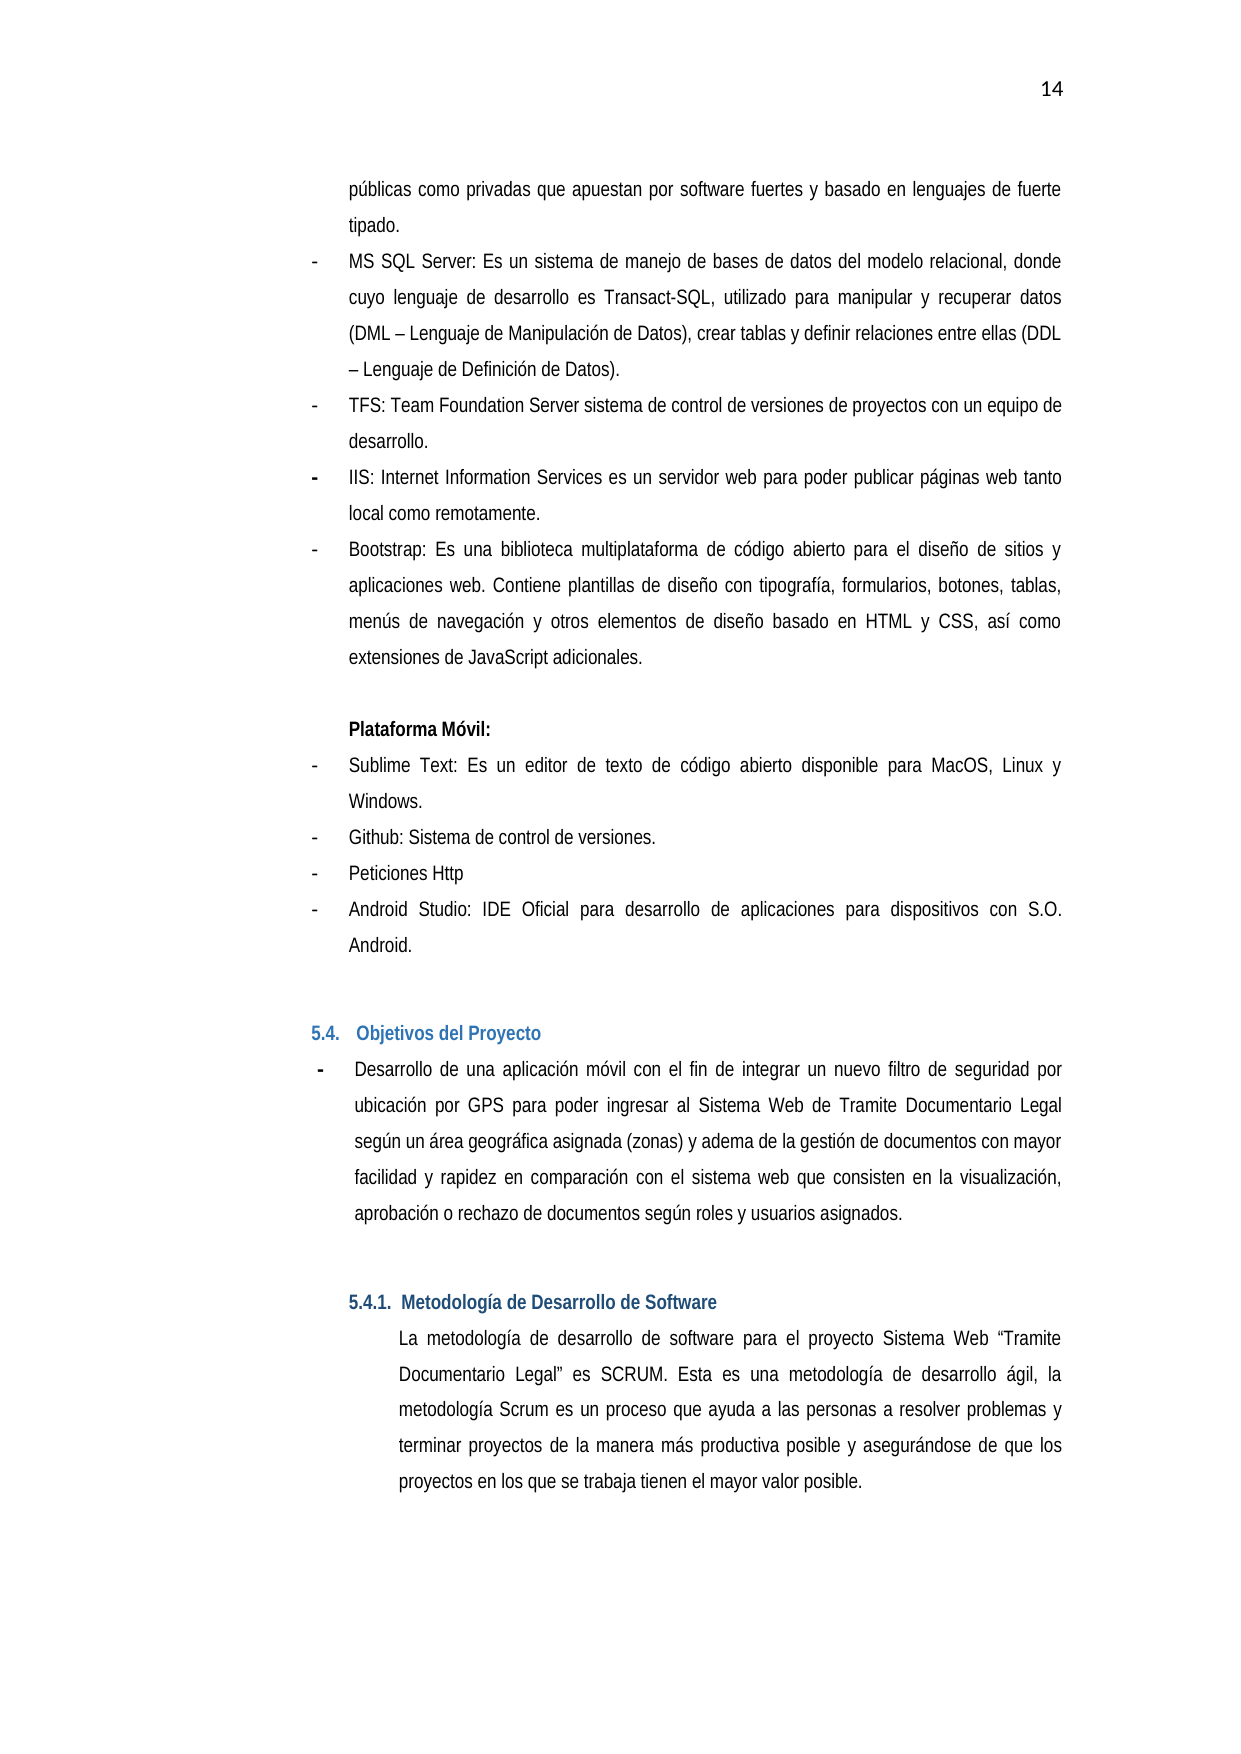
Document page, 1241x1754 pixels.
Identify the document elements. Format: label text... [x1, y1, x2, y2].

list Android Studio: IDE Oficial para desarrollo de aplicaciones para dispositivos con S.O. Android. [311, 897, 1063, 957]
list La metodología de desarrollo de software para el proyecto Sistema Web “Tramite Documentario Legal” es SCRUM. Esta es una metodología de desarrollo ágil, la metodología Scrum es un proceso que ayuda a las personas a resolver problemas y terminar proyectos de la manera más productiva posible y asegurándose de que los proyectos en los que se trabaja tienen el mayor valor posible. [399, 1326, 1063, 1493]
list Sublime Text: Es un editor de texto de código abierto disponible para MacOS, Linux y Windows. [311, 753, 1063, 813]
list Bootstrap: Es una biblioteca multiplataforma de código abierto para el diseño de sitios y aplicaciones web. Contiene plantillas de diseño con tipografía, formularios, botones, tablas, menús de navegación y otros elementos de diseño basado en HTML y CSS, así como extensiones de JavaScript adicionales. [311, 537, 1063, 669]
list Objetivos del Proyecto [311, 1021, 1063, 1045]
list Peticiones Http [311, 861, 1063, 885]
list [311, 177, 1063, 237]
list Desarrollo de una aplicación móvil con el fin de integrar un nuevo filtro de seguridad por ubicación por GPS para poder ingresar al Sistema Web de Tramite Documentario Legal según un área geográfica asignada (zonas) y adema de la gestión de documentos con mayor facilidad y rapidez en comparación con el sistema web que consisten en la visualización, aprobación o rechazo de documentos según roles y usuarios asignados. [317, 1057, 1063, 1225]
list MS SQL Server: Es un sistema de manejo de bases de datos del modelo relacional, donde cuyo lenguaje de desarrollo es Transact-SQL, utilizado para manipular y recuperar datos (DML – Lenguaje de Manipulación de Datos), crear tablas y definir relaciones entre ellas (DDL – Lenguaje de Definición de Datos). [311, 249, 1063, 381]
list Github: Sistema de control de versiones. [311, 824, 1063, 849]
list IIS: Internet Information Services es un servidor web para poder publicar páginas web tanto local como remotamente. [311, 465, 1063, 525]
list Plataforma Móvil: [349, 717, 1063, 741]
list Metodología de Desarrollo de Software [349, 1289, 1063, 1313]
list TFS: Team Foundation Server sistema de control de versiones de proyectos con un equipo de desarrollo. [311, 393, 1063, 453]
